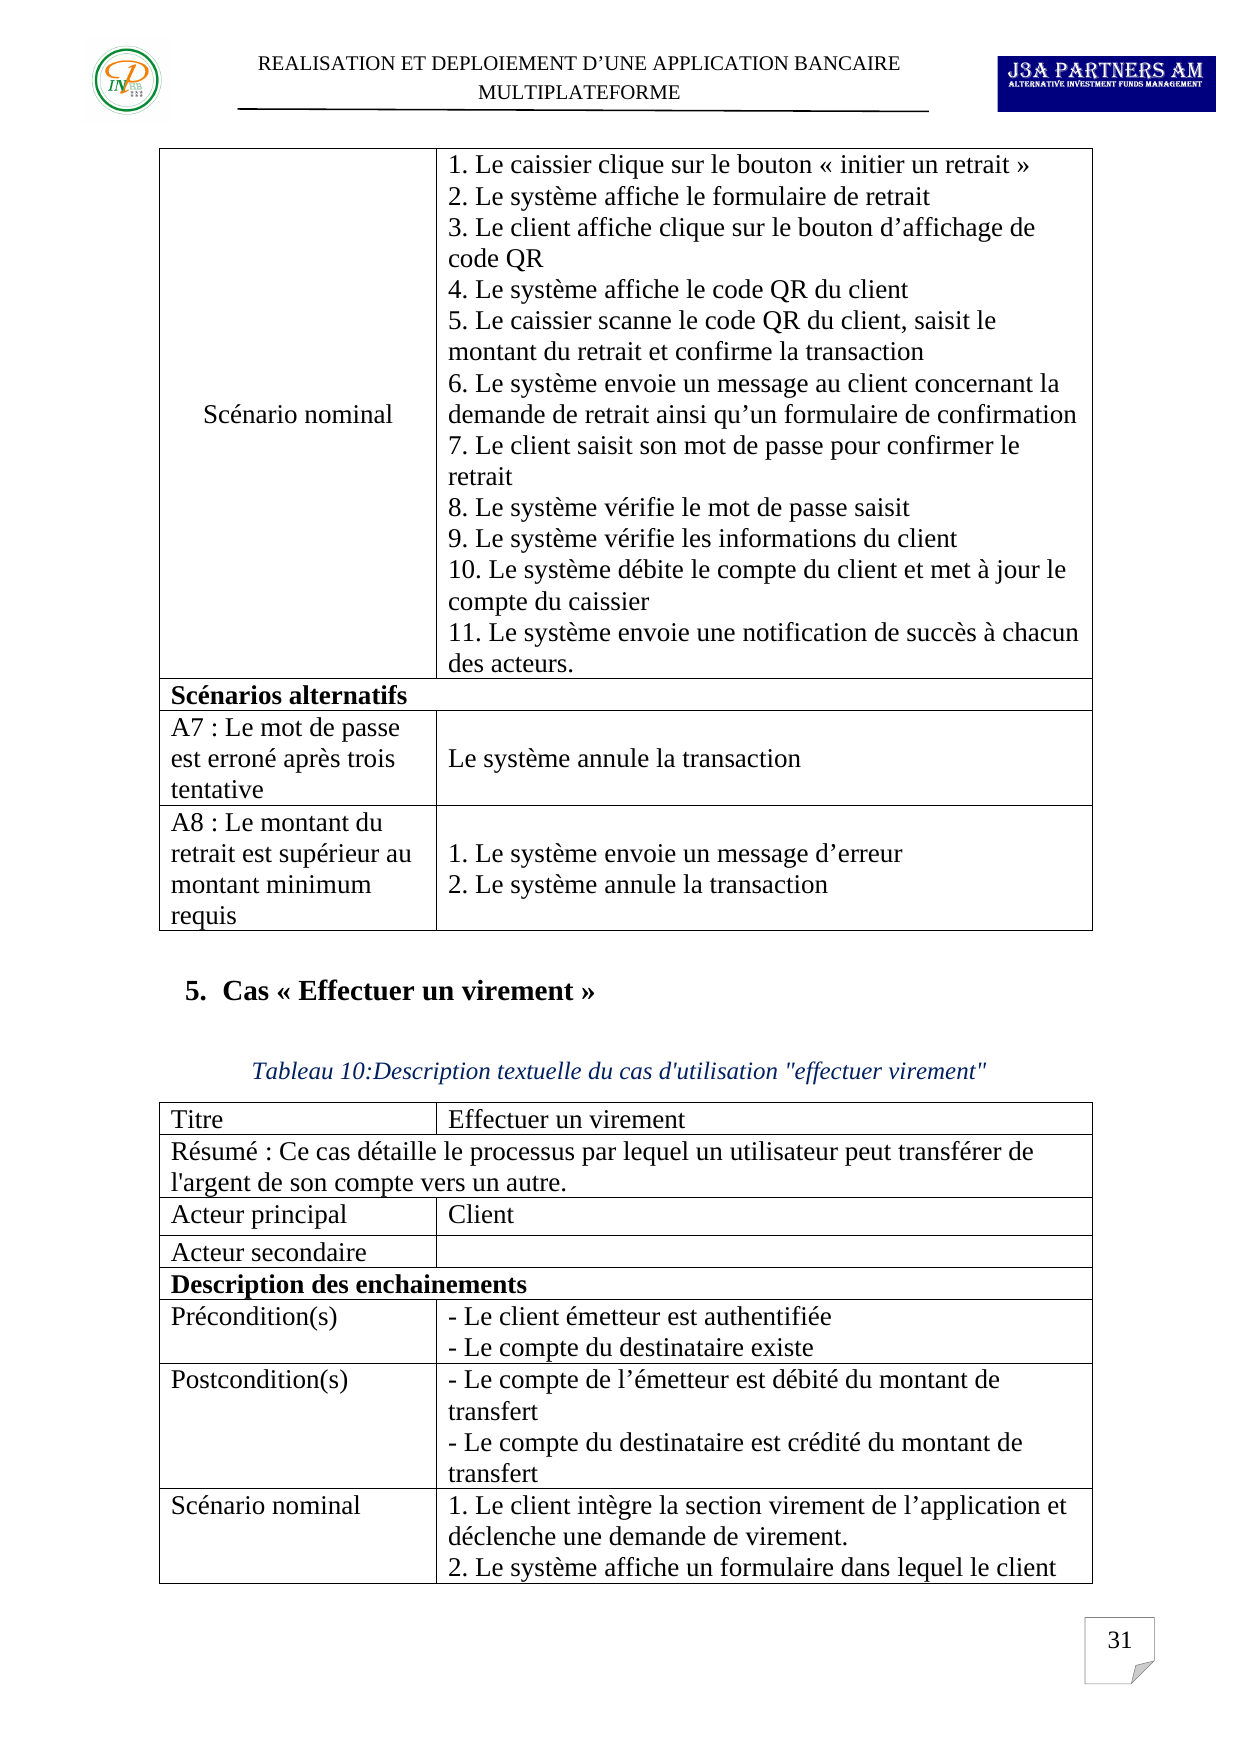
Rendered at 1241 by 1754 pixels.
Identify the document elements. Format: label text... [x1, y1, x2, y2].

picture [81, 35, 172, 125]
table_cell A8 : Le montant du retrait est supérieur au montant minimum requis [160, 806, 436, 930]
table_cell Client [437, 1198, 1092, 1235]
table_header Effectuer un virement [437, 1103, 1092, 1134]
table_cell Acteur principal [160, 1198, 436, 1235]
table_cell Scénario nominal [160, 1489, 436, 1583]
table_cell 1. Le caissier clique sur le bouton « initier un retrait » 2. Le système affiche le formulaire de retrait 3. Le client affiche clique sur le bouton d’affichage de code QR 4. Le système affiche le code QR du client 5. Le caissier scanne le code QR du client, saisit le montant du retrait et confirme la transaction 6. Le système envoie un message au client concernant la demande de retrait ainsi qu’un formulaire de confirmation 7. Le client saisit son mot de passe pour confirmer le retrait 8. Le système vérifie le mot de passe saisit 9. Le système vérifie les informations du client 10. Le système débite le compte du client et met à jour le compte du caissier 11. Le système envoie une notification de succès à chacun des acteurs. [437, 149, 1092, 678]
table_cell Précondition(s) [160, 1300, 436, 1363]
subtitle Cas « Effectuer un virement » [185, 973, 1093, 1006]
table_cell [437, 1489, 1092, 1583]
table_cell Résumé : Ce cas détaille le processus par lequel un utilisateur peut transférer de l'argent de son compte vers un autre. [160, 1135, 1092, 1197]
table_cell Scénarios alternatifs [160, 679, 1092, 710]
table_cell Acteur secondaire [160, 1236, 436, 1267]
table_header Titre [160, 1103, 436, 1134]
table_cell A7 : Le mot de passe est erroné après trois tentative [160, 711, 436, 805]
table_cell 1. Le système envoie un message d’erreur 2. Le système annule la transaction [437, 806, 1092, 930]
table_cell - Le client émetteur est authentifiée - Le compte du destinataire existe [437, 1300, 1092, 1363]
text Tableau 10:Description textuelle du cas d'utilisation "effectuer virement" [148, 1056, 1093, 1085]
table_cell Scénario nominal [160, 149, 436, 678]
table_cell - Le compte de l’émetteur est débité du montant de transfert - Le compte du destinataire est crédité du montant de transfert [437, 1364, 1092, 1488]
table_cell [437, 1236, 1092, 1267]
table_cell Postcondition(s) [160, 1364, 436, 1488]
table_cell Description des enchainements [160, 1268, 1092, 1299]
table_cell Le système annule la transaction [437, 711, 1092, 805]
picture [997, 56, 1216, 112]
